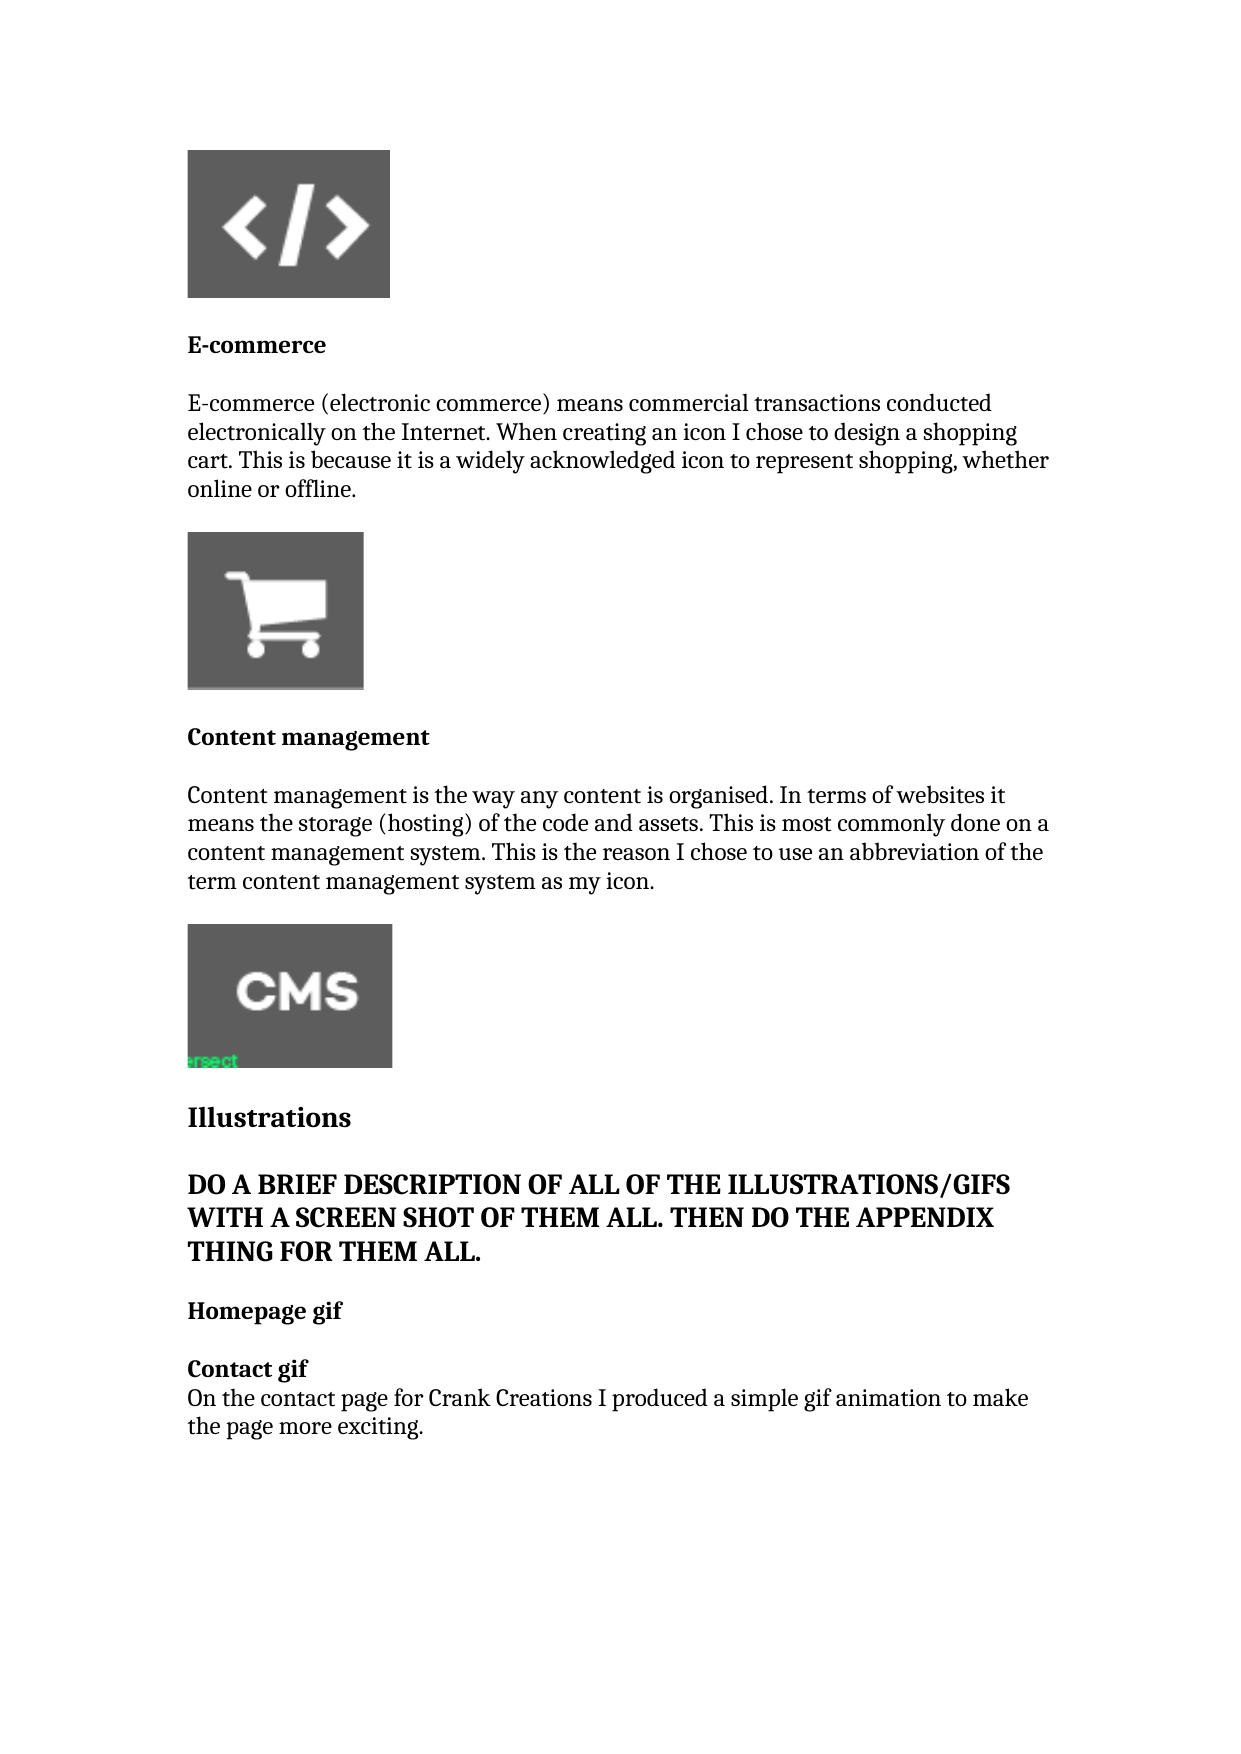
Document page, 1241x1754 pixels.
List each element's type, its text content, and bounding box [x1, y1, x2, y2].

text Content management is the way any content is organised. In terms of websites it means the storage (hosting) of the code and assets. This is most commonly done on a content management system. This is the reason I chose to use an abbreviation of the term content management system as my icon. [187, 781, 1053, 896]
text Content management [187, 723, 1053, 752]
text E-commerce (electronic commerce) means commercial transactions conducted electronically on the Internet. When creating an icon I chose to design a shopping cart. This is because it is a widely acknowledged icon to represent shopping, whether online or offline. [187, 389, 1053, 504]
text Contact gif [187, 1355, 1053, 1383]
text Homepage gif [187, 1297, 1053, 1326]
text On the contact page for Crank Creations I produced a simple gif animation to make the page more exciting. [187, 1383, 1053, 1441]
picture [187, 532, 364, 690]
text E-commerce [187, 331, 1053, 360]
text Illustrations [187, 1101, 1053, 1134]
picture [187, 924, 393, 1068]
picture [187, 150, 390, 298]
text DO A BRIEF DESCRIPTION OF ALL OF THE ILLUSTRATIONS/GIFS WITH A SCREEN SHOT OF THEM ALL. THEN DO THE APPENDIX THING FOR THEM ALL. [187, 1168, 1053, 1268]
